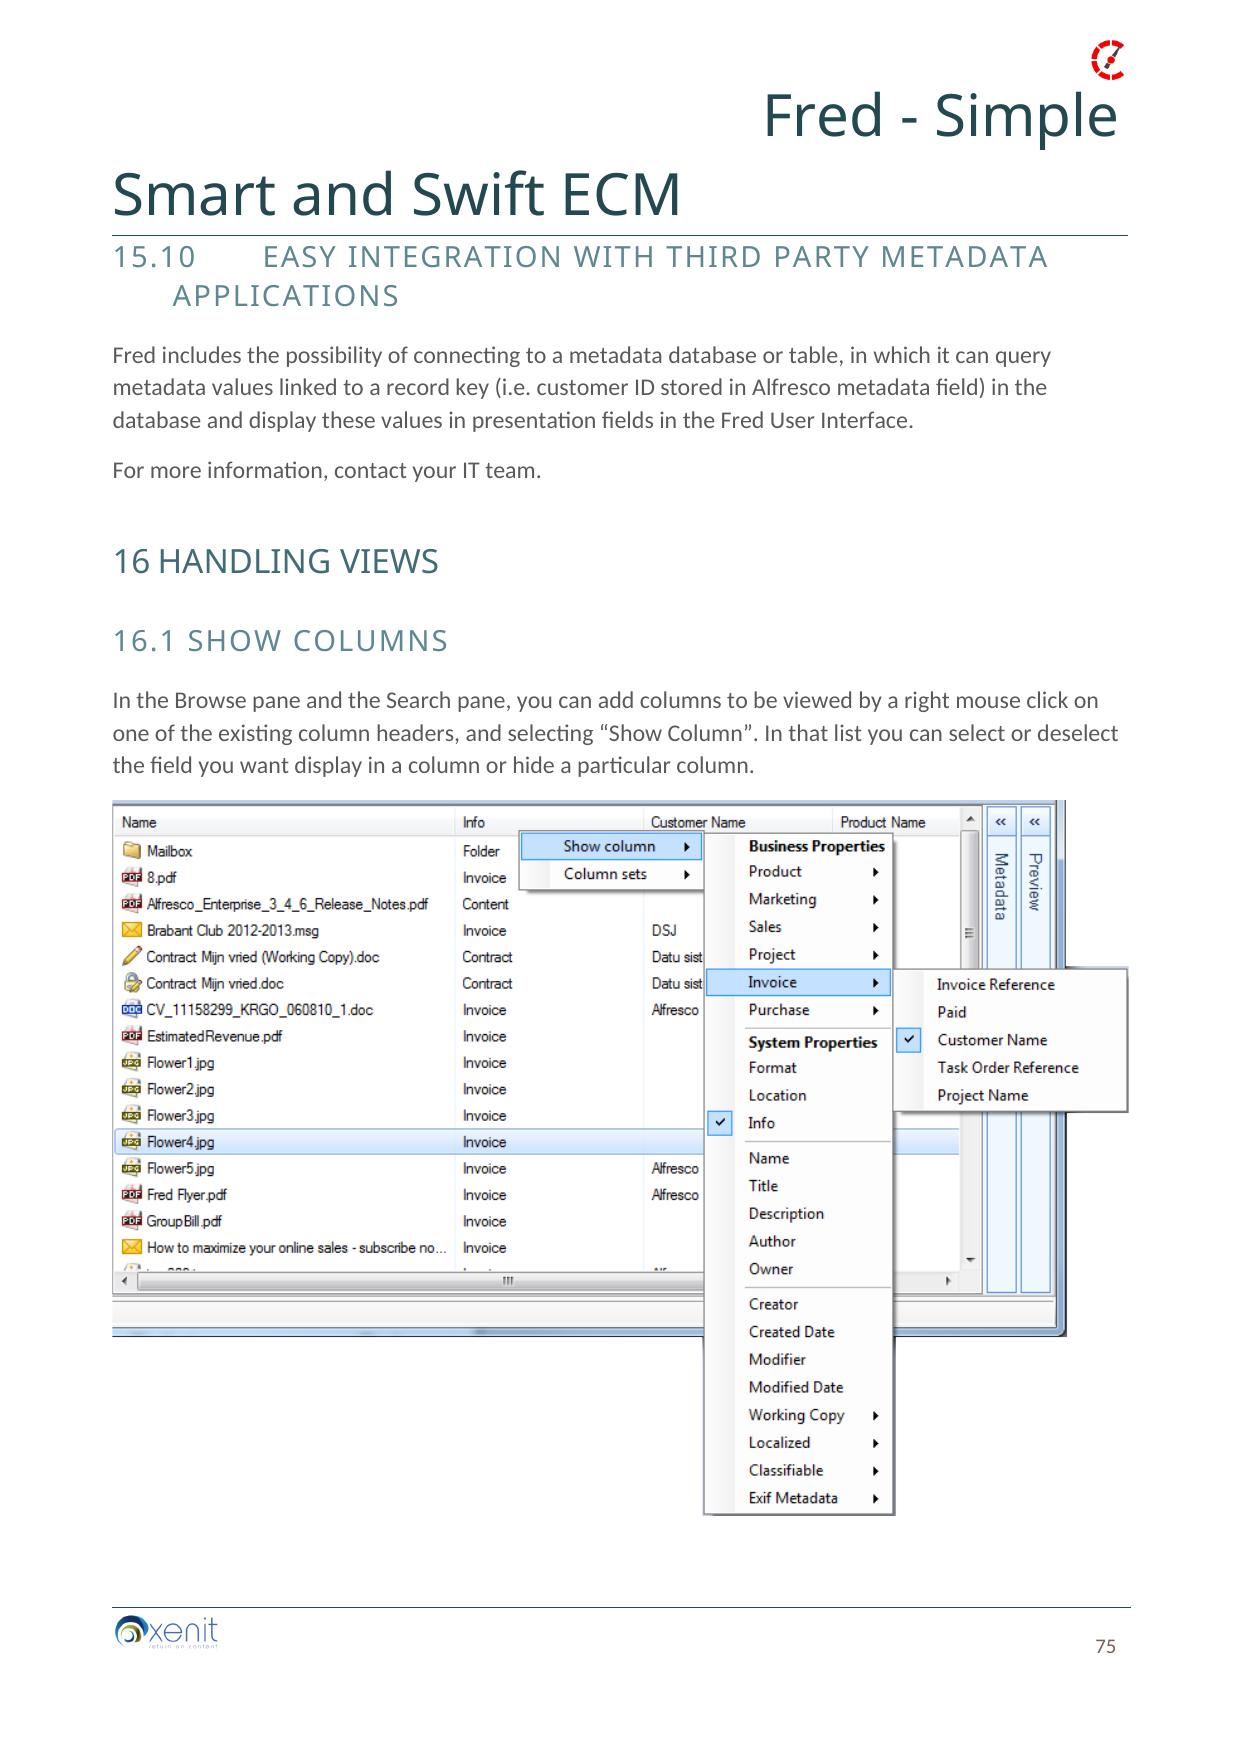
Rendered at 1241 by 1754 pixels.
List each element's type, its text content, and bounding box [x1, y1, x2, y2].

subtitle Easy integration with third party metadata applications [112, 236, 1128, 315]
picture [112, 1610, 222, 1654]
text In the Browse pane and the Search pane, you can add columns to be viewed by a right mouse click on one of the existing column headers, and selecting “Show Column”. In that list you can select or deselect the field you want display in a column or hide a particular column. [112, 685, 1128, 779]
text Fred includes the possibility of connecting to a metadata database or table, in which it can query metadata values linked to a record key (i.e. customer ID stored in Alfresco metadata field) in the database and display these values in presentation fields in the Fred User Interface. [112, 340, 1128, 434]
subtitle Show columns [112, 621, 1128, 660]
picture [112, 800, 1129, 1516]
subtitle Handling views [112, 538, 1128, 583]
picture [1087, 37, 1130, 83]
text For more information, contact your IT team. [112, 456, 1128, 485]
